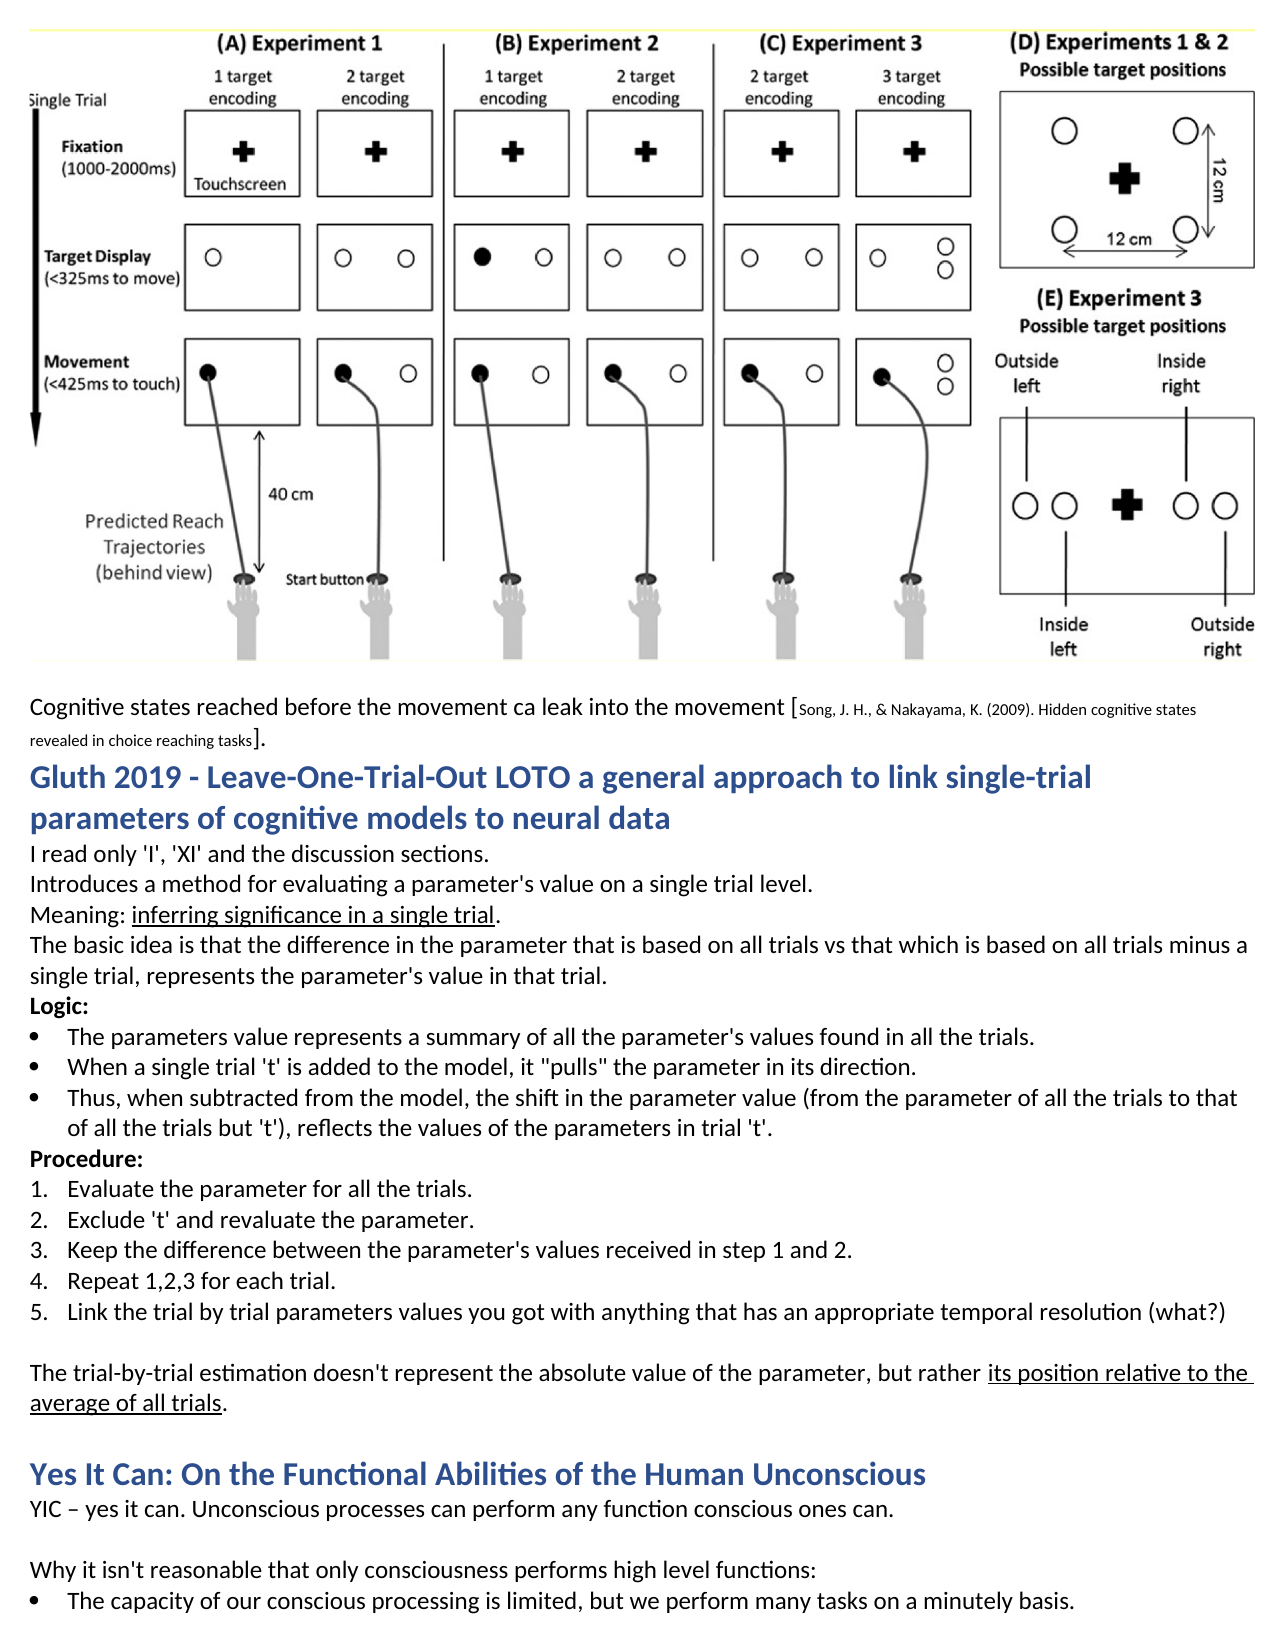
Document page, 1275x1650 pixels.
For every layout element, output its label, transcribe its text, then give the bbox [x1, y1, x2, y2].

list The parameters value represents a summary of all the parameter's values found in all the trials. [29, 1021, 1255, 1052]
text Meaning: inferring significance in a single trial. [29, 899, 1255, 929]
text Cognitive states reached before the movement ca leak into the movement [Song, J. H., & Nakayama, K. (2009). Hidden cognitive states revealed in choice reaching tasks]. [29, 691, 1255, 752]
list The capacity of our conscious processing is limited, but we perform many tasks on a minutely basis. [29, 1585, 1255, 1615]
list Repeat 1,2,3 for each trial. [29, 1265, 1255, 1296]
list When a single trial 't' is added to the model, it "pulls" the parameter in its direction. [29, 1052, 1255, 1082]
text Procedure: [29, 1143, 1255, 1174]
text Introduces a method for evaluating a parameter's value on a single trial level. [29, 868, 1255, 899]
subtitle Gluth 2019 - Leave-One-Trial-Out LOTO a general approach to link single-trial parameters of cognitive models to neural data [29, 756, 1255, 838]
text The trial-by-trial estimation doesn't represent the absolute value of the parameter, but rather its position relative to the average of all trials. [29, 1357, 1255, 1418]
text Logic: [29, 991, 1255, 1021]
subtitle Yes It Can: On the Functional Abilities of the Human Unconscious [29, 1452, 1255, 1493]
list Link the trial by trial parameters values you got with anything that has an appropriate temporal resolution (what?) [29, 1296, 1255, 1326]
picture [29, 29, 1255, 661]
text YIC – yes it can. Unconscious processes can perform any function conscious ones can. [29, 1493, 1255, 1524]
list Thus, when subtracted from the model, the shift in the parameter value (from the parameter of all the trials to that of all the trials but 't'), reflects the values of the parameters in trial 't'. [29, 1082, 1255, 1143]
list Evaluate the parameter for all the trials. [29, 1174, 1255, 1204]
text I read only 'I', 'XI' and the discussion sections. [29, 838, 1255, 868]
text The basic idea is that the difference in the parameter that is based on all trials vs that which is based on all trials minus a single trial, represents the parameter's value in that trial. [29, 929, 1255, 991]
list Keep the difference between the parameter's values received in step 1 and 2. [29, 1235, 1255, 1265]
list Exclude 't' and revaluate the parameter. [29, 1204, 1255, 1235]
text Why it isn't reasonable that only consciousness performs high level functions: [29, 1554, 1255, 1585]
